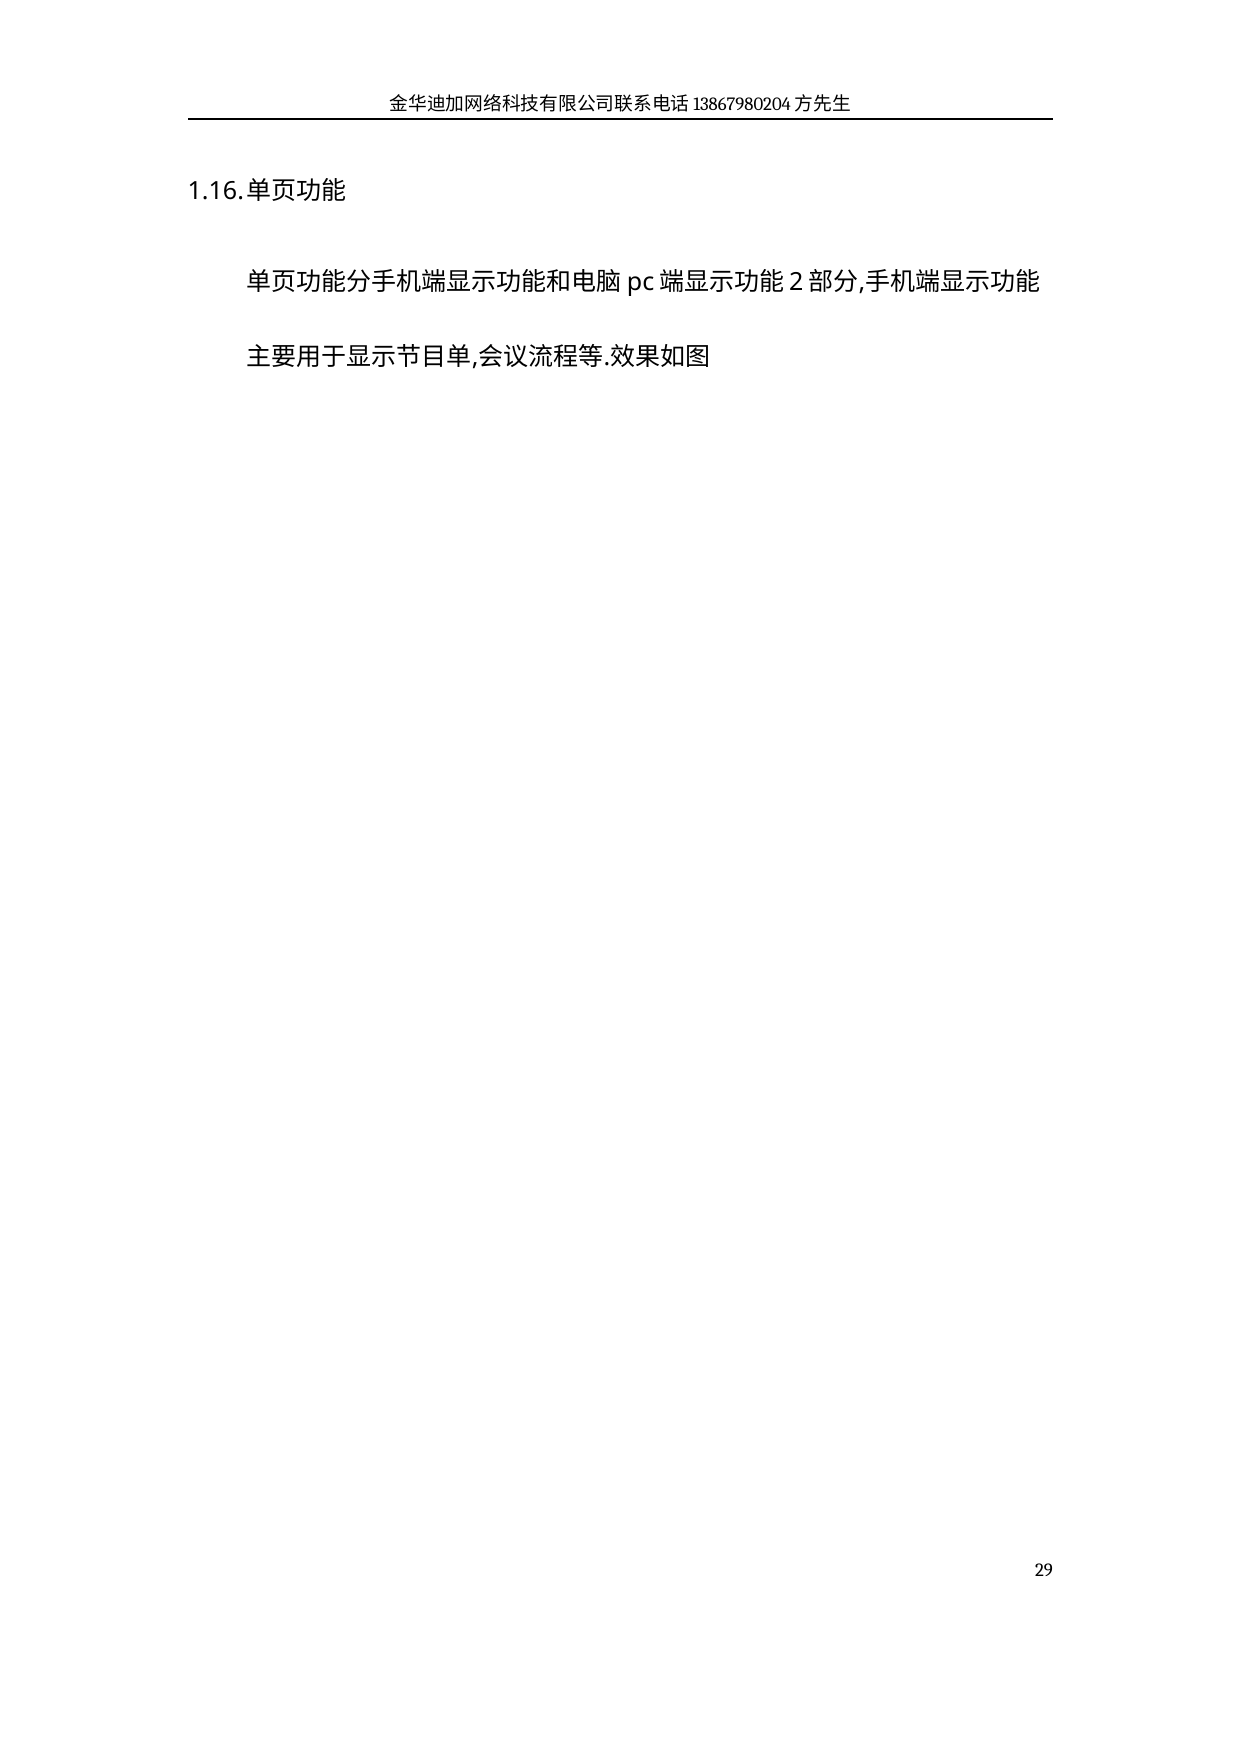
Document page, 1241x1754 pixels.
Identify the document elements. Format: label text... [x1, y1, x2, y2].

list 单页功能 [187, 156, 1053, 221]
list 单页功能分手机端显示功能和电脑pc端显示功能2部分,手机端显示功能主要用于显示节目单,会议流程等.效果如图 [247, 247, 1053, 387]
